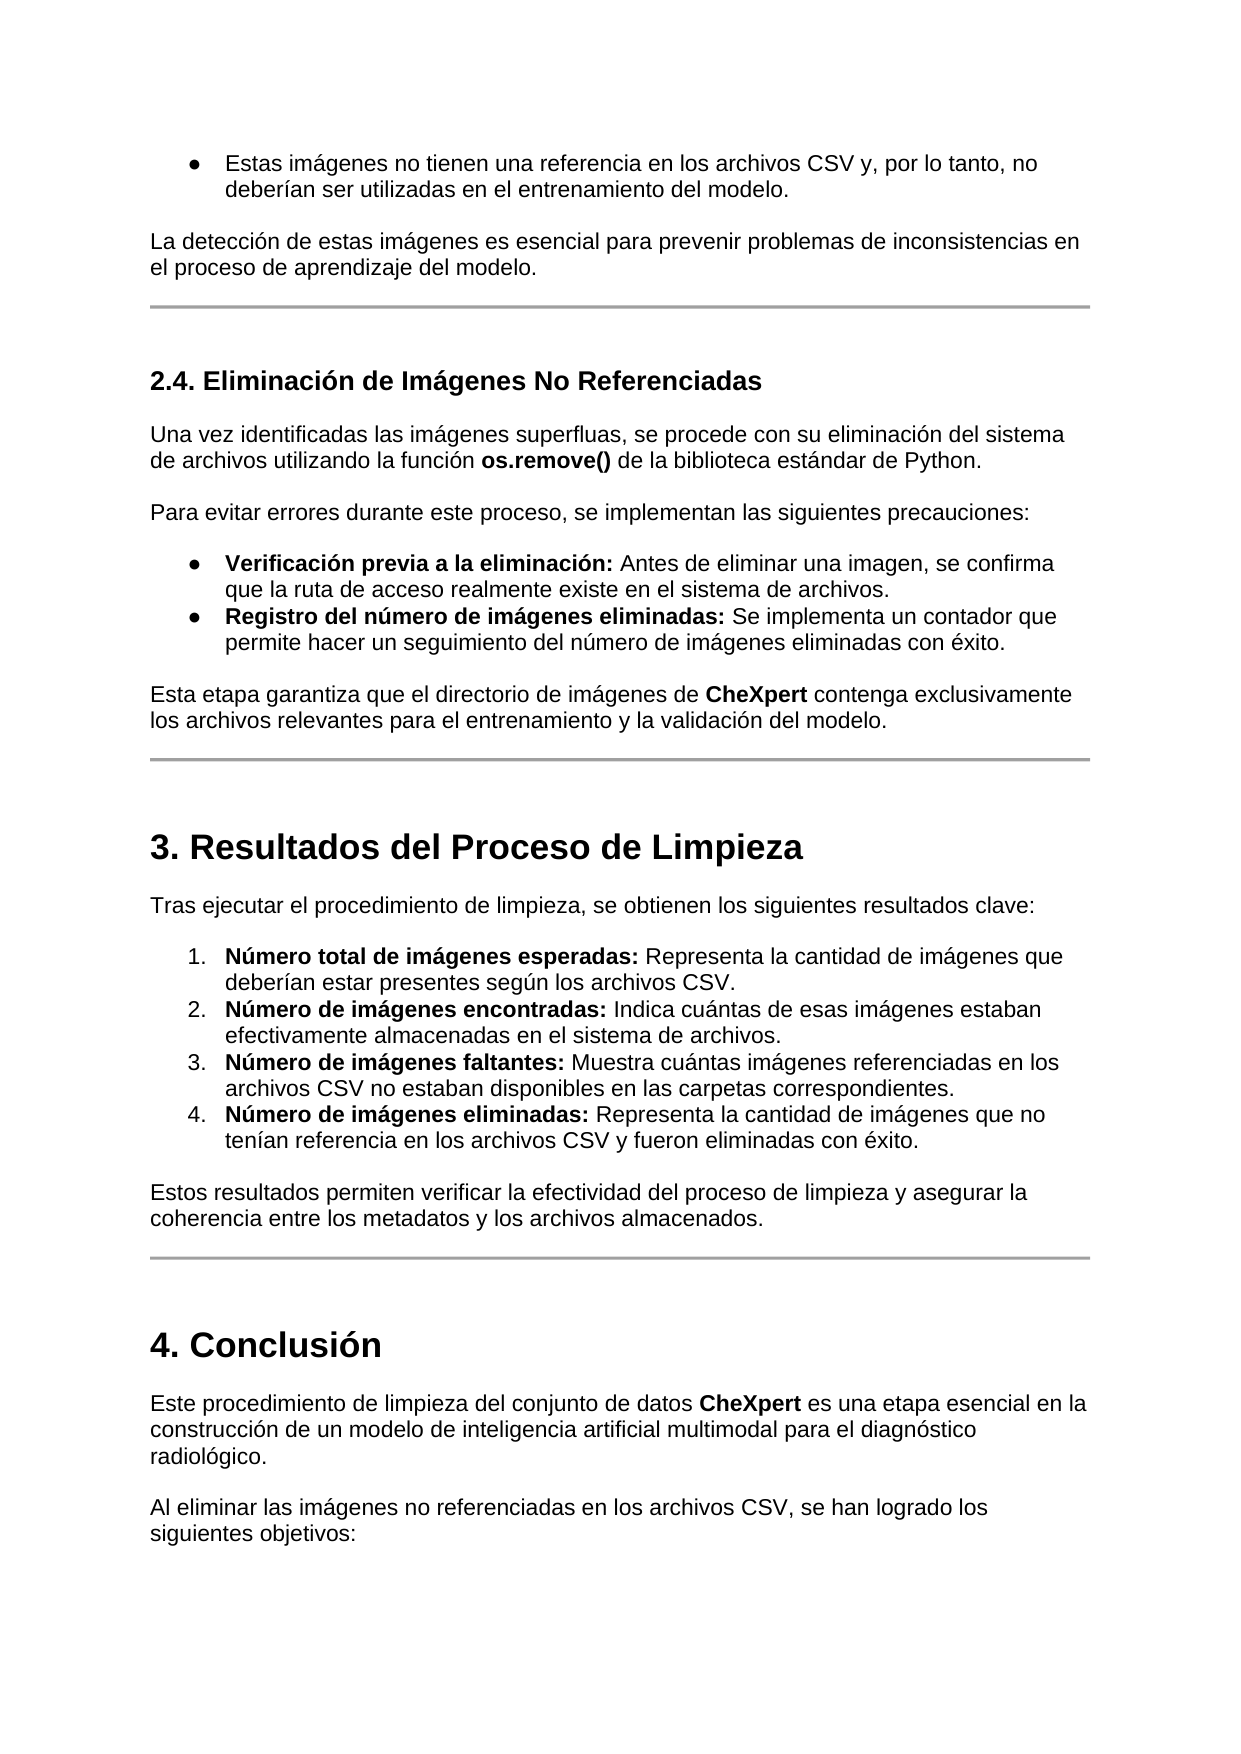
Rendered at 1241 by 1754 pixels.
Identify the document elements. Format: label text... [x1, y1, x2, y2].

text Estos resultados permiten verificar la efectividad del proceso de limpieza y asegurar la coherencia entre los metadatos y los archivos almacenados. [150, 1179, 1090, 1232]
text Esta etapa garantiza que el directorio de imágenes de CheXpert contenga exclusivamente los archivos relevantes para el entrenamiento y la validación del modelo. [150, 681, 1090, 733]
list Número de imágenes faltantes: Muestra cuántas imágenes referenciadas en los archivos CSV no estaban disponibles en las carpetas correspondientes. [187, 1048, 1090, 1101]
list Verificación previa a la eliminación: Antes de eliminar una imagen, se confirma que la ruta de acceso realmente existe en el sistema de archivos. [187, 550, 1090, 603]
text Para evitar errores durante este proceso, se implementan las siguientes precauciones: [150, 499, 1090, 525]
subtitle 4. Conclusión [150, 1324, 1090, 1365]
text Tras ejecutar el procedimiento de limpieza, se obtienen los siguientes resultados clave: [150, 892, 1090, 918]
list Número total de imágenes esperadas: Representa la cantidad de imágenes que deberían estar presentes según los archivos CSV. [187, 943, 1090, 996]
subtitle 2.4. Eliminación de Imágenes No Referenciadas [150, 365, 1090, 396]
text Una vez identificadas las imágenes superfluas, se procede con su eliminación del sistema de archivos utilizando la función os.remove() de la biblioteca estándar de Python. [150, 421, 1090, 474]
text Al eliminar las imágenes no referenciadas en los archivos CSV, se han logrado los siguientes objetivos: [150, 1494, 1090, 1547]
subtitle 3. Resultados del Proceso de Limpieza [150, 826, 1090, 867]
list Número de imágenes eliminadas: Representa la cantidad de imágenes que no tenían referencia en los archivos CSV y fueron eliminadas con éxito. [187, 1101, 1090, 1154]
list Número de imágenes encontradas: Indica cuántas de esas imágenes estaban efectivamente almacenadas en el sistema de archivos. [187, 996, 1090, 1048]
text La detección de estas imágenes es esencial para prevenir problemas de inconsistencias en el proceso de aprendizaje del modelo. [150, 228, 1090, 280]
list Estas imágenes no tienen una referencia en los archivos CSV y, por lo tanto, no deberían ser utilizadas en el entrenamiento del modelo. [187, 150, 1090, 203]
list Registro del número de imágenes eliminadas: Se implementa un contador que permite hacer un seguimiento del número de imágenes eliminadas con éxito. [187, 603, 1090, 656]
text Este procedimiento de limpieza del conjunto de datos CheXpert es una etapa esencial en la construcción de un modelo de inteligencia artificial multimodal para el diagnóstico radiológico. [150, 1390, 1090, 1469]
